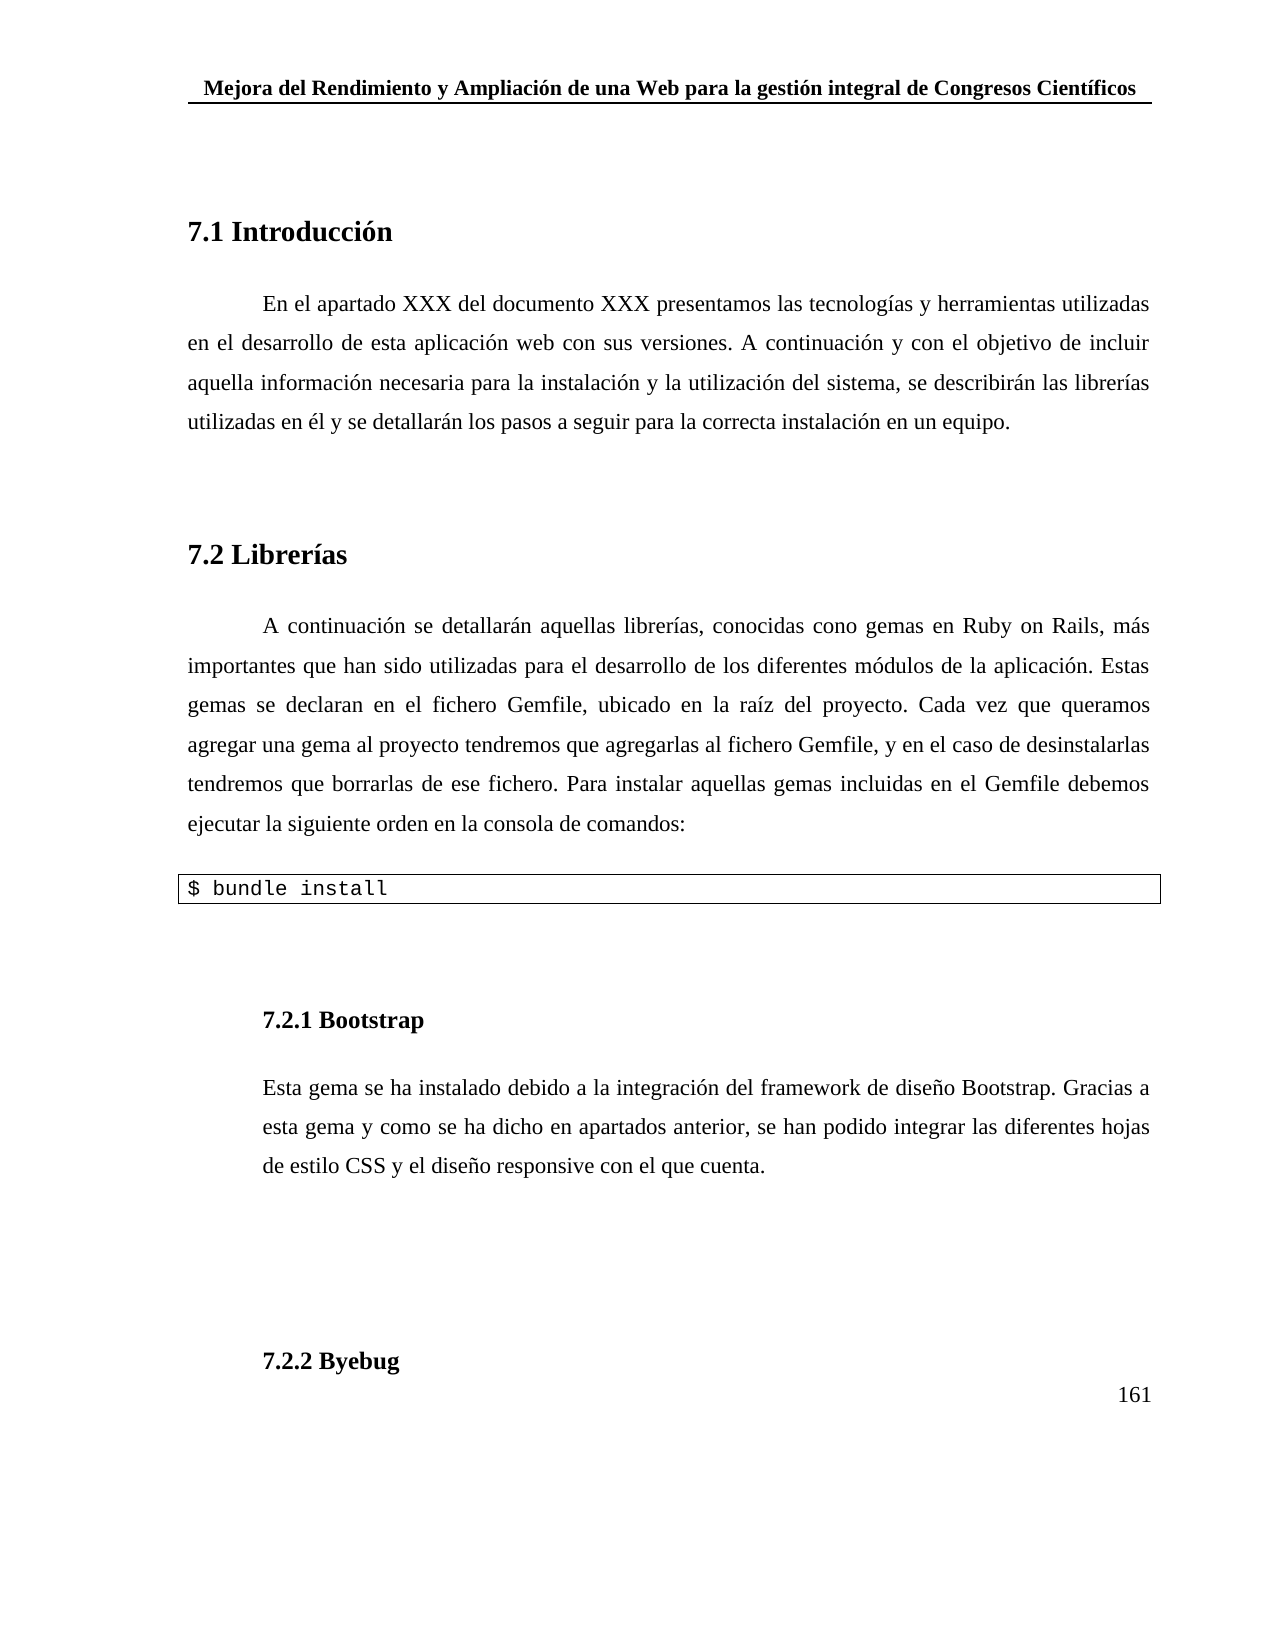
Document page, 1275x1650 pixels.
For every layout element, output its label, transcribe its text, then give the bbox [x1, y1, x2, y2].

text Esta gema se ha instalado debido a la integración del framework de diseño Bootstrap. Gracias a esta gema y como se ha dicho en apartados anterior, se han podido integrar las diferentes hojas de estilo CSS y el diseño responsive con el que cuenta. [187, 1074, 1152, 1179]
subtitle 7.2.1 Bootstrap [187, 1006, 1152, 1034]
text A continuación se detallarán aquellas librerías, conocidas cono gemas en Ruby on Rails, más importantes que han sido utilizadas para el desarrollo de los diferentes módulos de la aplicación. Estas gemas se declaran en el fichero Gemfile, ubicado en la raíz del proyecto. Cada vez que queramos agregar una gema al proyecto tendremos que agregarlas al fichero Gemfile, y en el caso de desinstalarlas tendremos que borrarlas de ese fichero. Para instalar aquellas gemas incluidas en el Gemfile debemos ejecutar la siguiente orden en la consola de comandos: [187, 612, 1152, 836]
title 7.1 Introducción [187, 214, 1152, 248]
text $ bundle install [179, 875, 1160, 903]
text En el apartado XXX del documento XXX presentamos las tecnologías y herramientas utilizadas en el desarrollo de esta aplicación web con sus versiones. A continuación y con el objetivo de incluir aquella información necesaria para la instalación y la utilización del sistema, se describirán las librerías utilizadas en él y se detallarán los pasos a seguir para la correcta instalación en un equipo. [187, 290, 1152, 434]
subtitle 7.2.2 Byebug [187, 1346, 1152, 1375]
title 7.2 Librerías [187, 537, 1152, 571]
